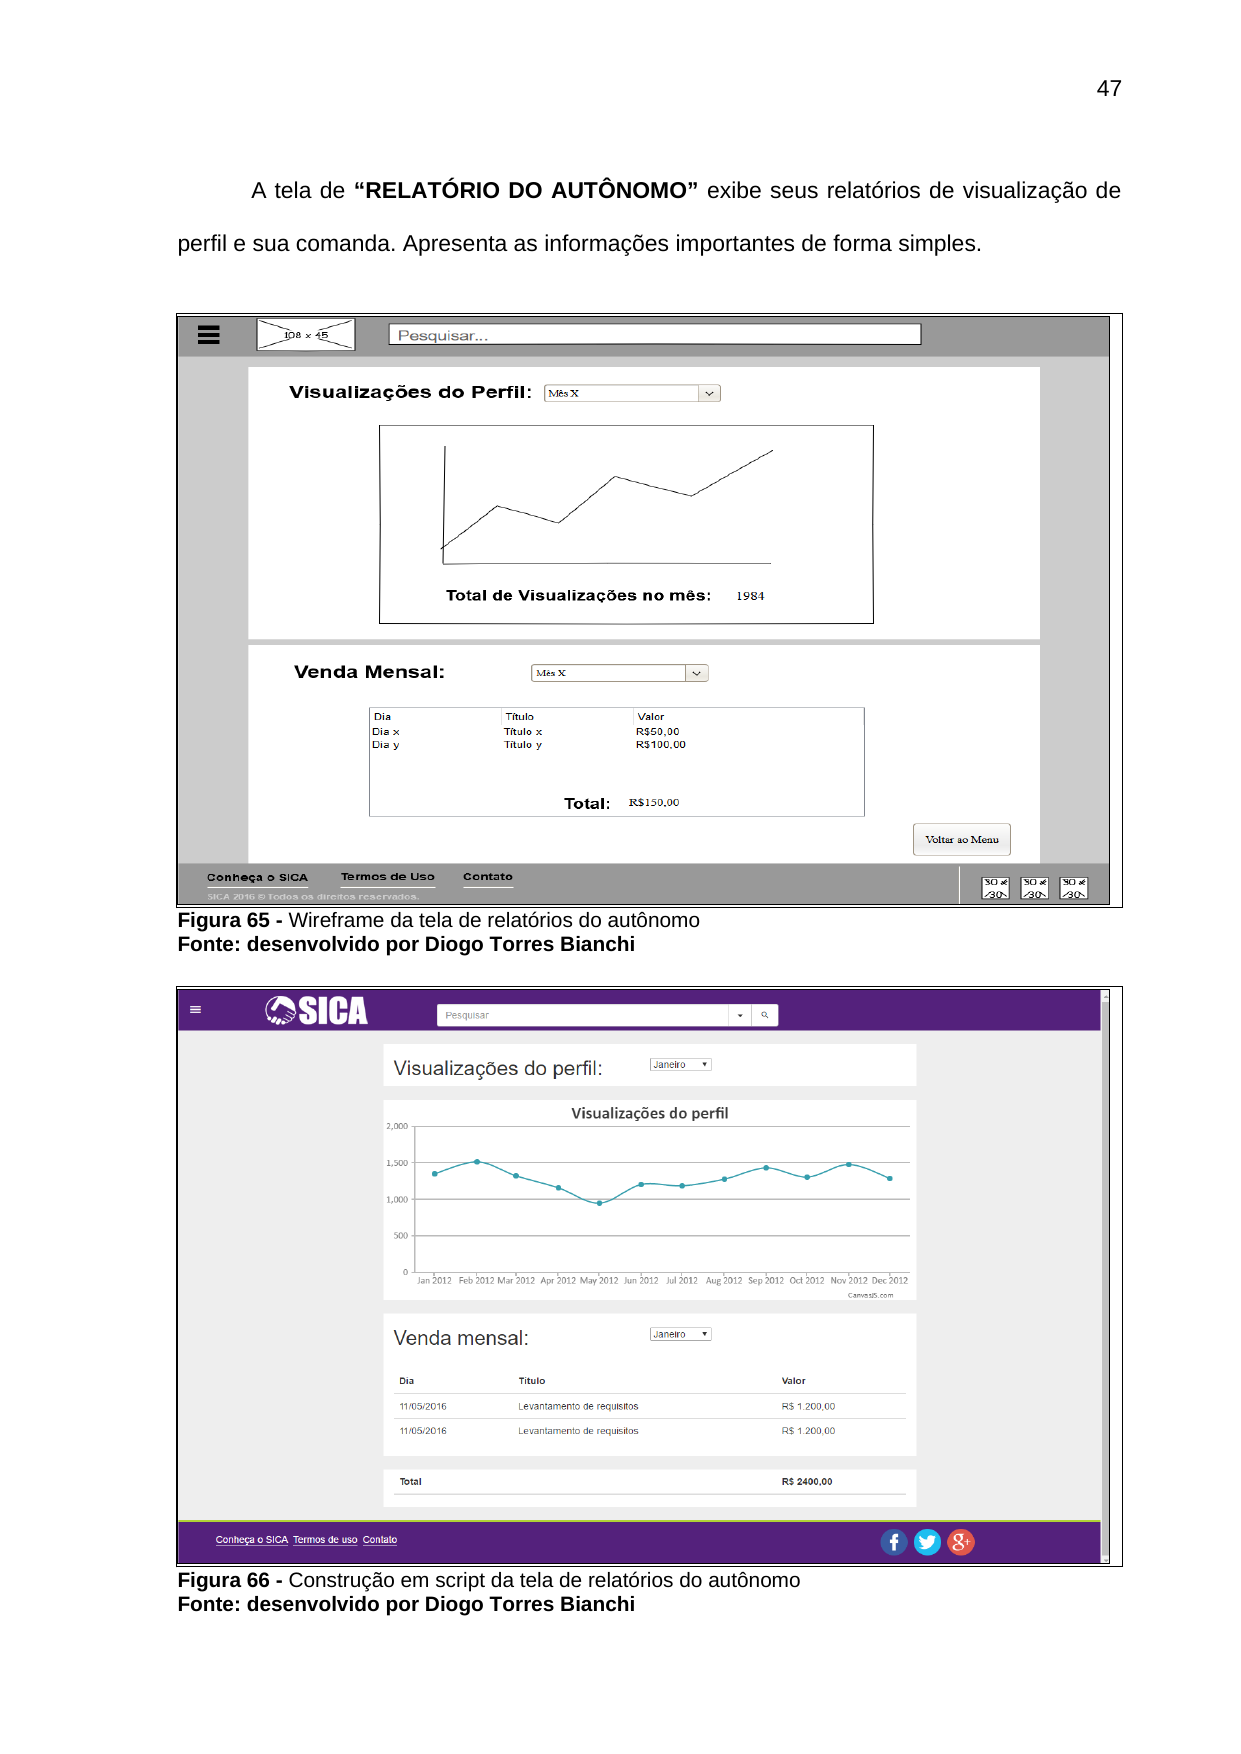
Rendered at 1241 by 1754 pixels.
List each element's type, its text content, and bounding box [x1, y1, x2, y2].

picture [178, 317, 1109, 904]
text Figura 66 - Construção em script da tela de relatórios do autônomo [177, 1567, 1122, 1591]
text Figura 65 - Wireframe da tela de relatórios do autônomo [177, 908, 1122, 932]
text Fonte: desenvolvido por Diogo Torres Bianchi [177, 1591, 1122, 1615]
picture [178, 990, 1109, 1563]
text A tela de “RELATÓRIO DO AUTÔNOMO” exibe seus relatórios de visualização de perfil e sua comanda. Apresenta as informações importantes de forma simples. [177, 177, 1122, 256]
text Fonte: desenvolvido por Diogo Torres Bianchi [177, 932, 1122, 956]
